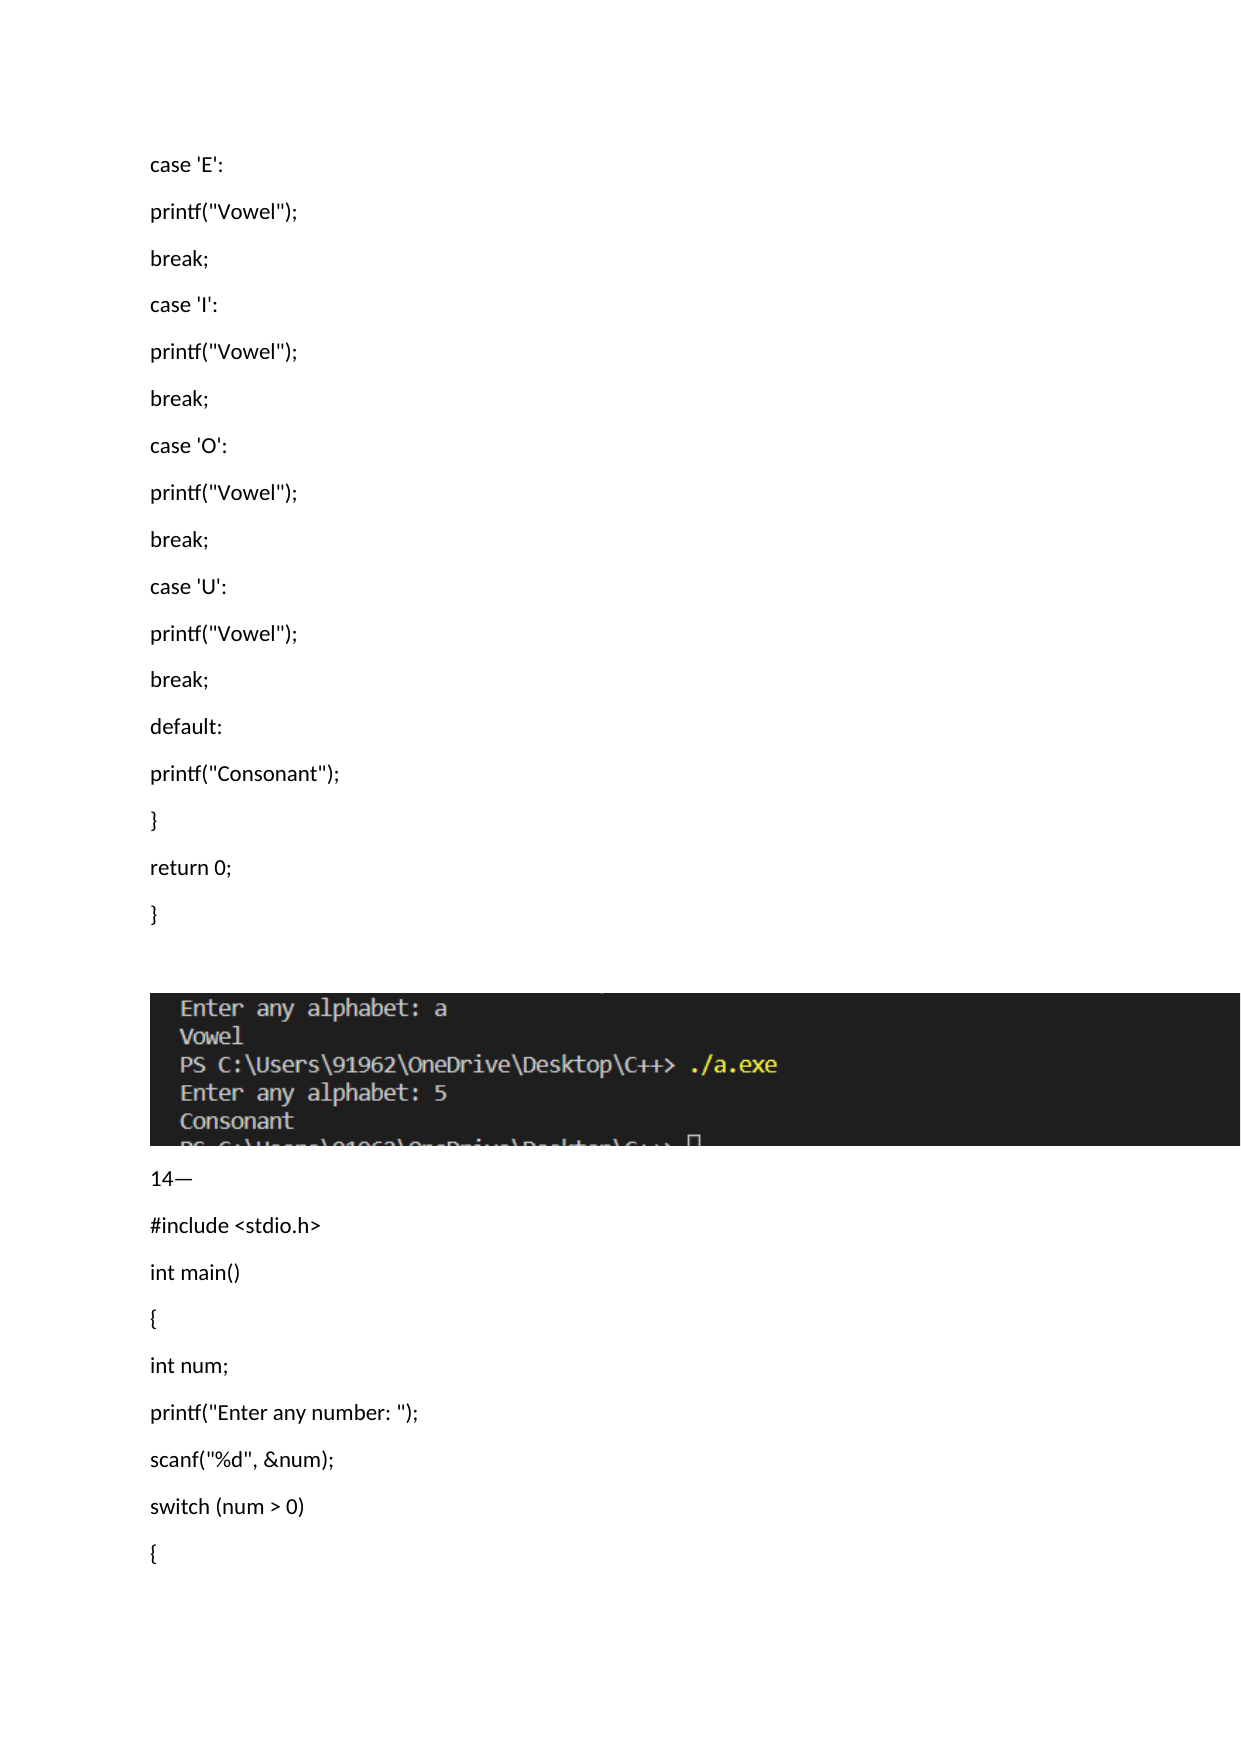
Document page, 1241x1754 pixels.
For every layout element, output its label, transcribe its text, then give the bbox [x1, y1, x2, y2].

text } [150, 806, 1090, 834]
text break; [150, 384, 1090, 412]
text printf("Vowel"); [150, 478, 1090, 506]
text int main() [150, 1258, 1090, 1286]
text 14— [150, 1164, 1090, 1192]
text { [150, 1539, 1090, 1567]
text break; [150, 666, 1090, 694]
text int num; [150, 1351, 1090, 1379]
text case 'O': [150, 431, 1090, 459]
text default: [150, 712, 1090, 741]
text scanf("%d", &num); [150, 1445, 1090, 1473]
text { [150, 1304, 1090, 1332]
text printf("Vowel"); [150, 619, 1090, 647]
text break; [150, 525, 1090, 553]
text printf("Vowel"); [150, 197, 1090, 225]
text return 0; [150, 853, 1090, 881]
text printf("Consonant"); [150, 759, 1090, 787]
text printf("Vowel"); [150, 337, 1090, 366]
text case 'E': [150, 150, 1090, 178]
text switch (num > 0) [150, 1492, 1090, 1520]
text printf("Enter any number: "); [150, 1398, 1090, 1426]
text case 'U': [150, 572, 1090, 600]
text break; [150, 244, 1090, 272]
text #include <stdio.h> [150, 1211, 1090, 1239]
text case 'I': [150, 291, 1090, 319]
text } [150, 900, 1090, 928]
picture [150, 993, 1241, 1146]
